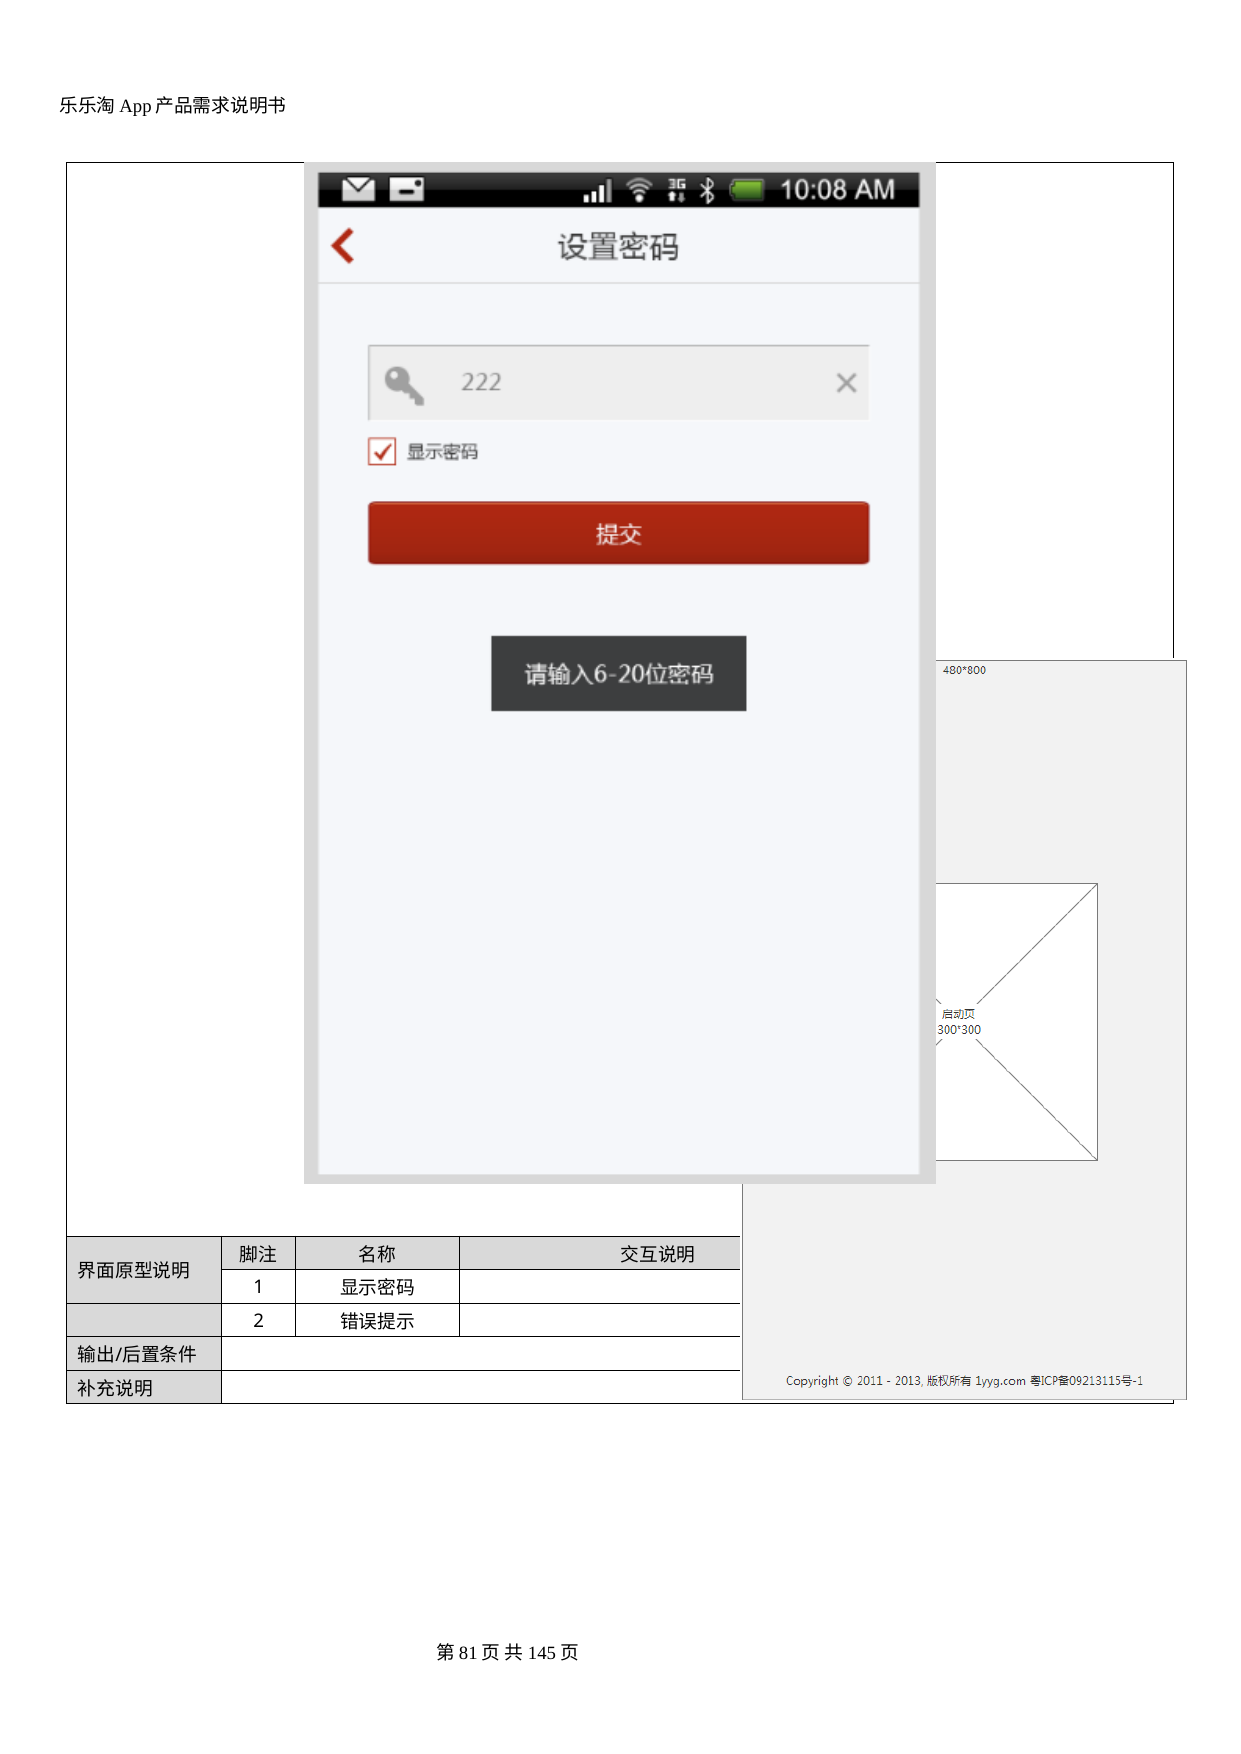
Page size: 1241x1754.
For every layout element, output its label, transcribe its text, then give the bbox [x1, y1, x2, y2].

table_cell [222, 1337, 740, 1370]
table_cell [460, 1270, 740, 1303]
table_cell 交互说明 [460, 1237, 740, 1269]
table_cell [936, 163, 1173, 658]
table_cell 错误提示 [296, 1304, 459, 1336]
table_cell 1 [222, 1270, 295, 1303]
table_cell 2 [222, 1304, 295, 1336]
table_cell [222, 1371, 1173, 1403]
table_cell 名称 [296, 1237, 459, 1269]
table_cell [67, 163, 740, 1236]
table_cell [460, 1304, 740, 1336]
table_cell 脚注 [222, 1237, 295, 1269]
table_cell 输出/后置条件 [67, 1337, 221, 1370]
table_cell [67, 1304, 221, 1336]
table_cell 界面原型说明 [67, 1237, 221, 1303]
table_cell 补充说明 [67, 1371, 221, 1403]
picture [304, 162, 1189, 1400]
table_cell 显示密码 [296, 1270, 459, 1303]
